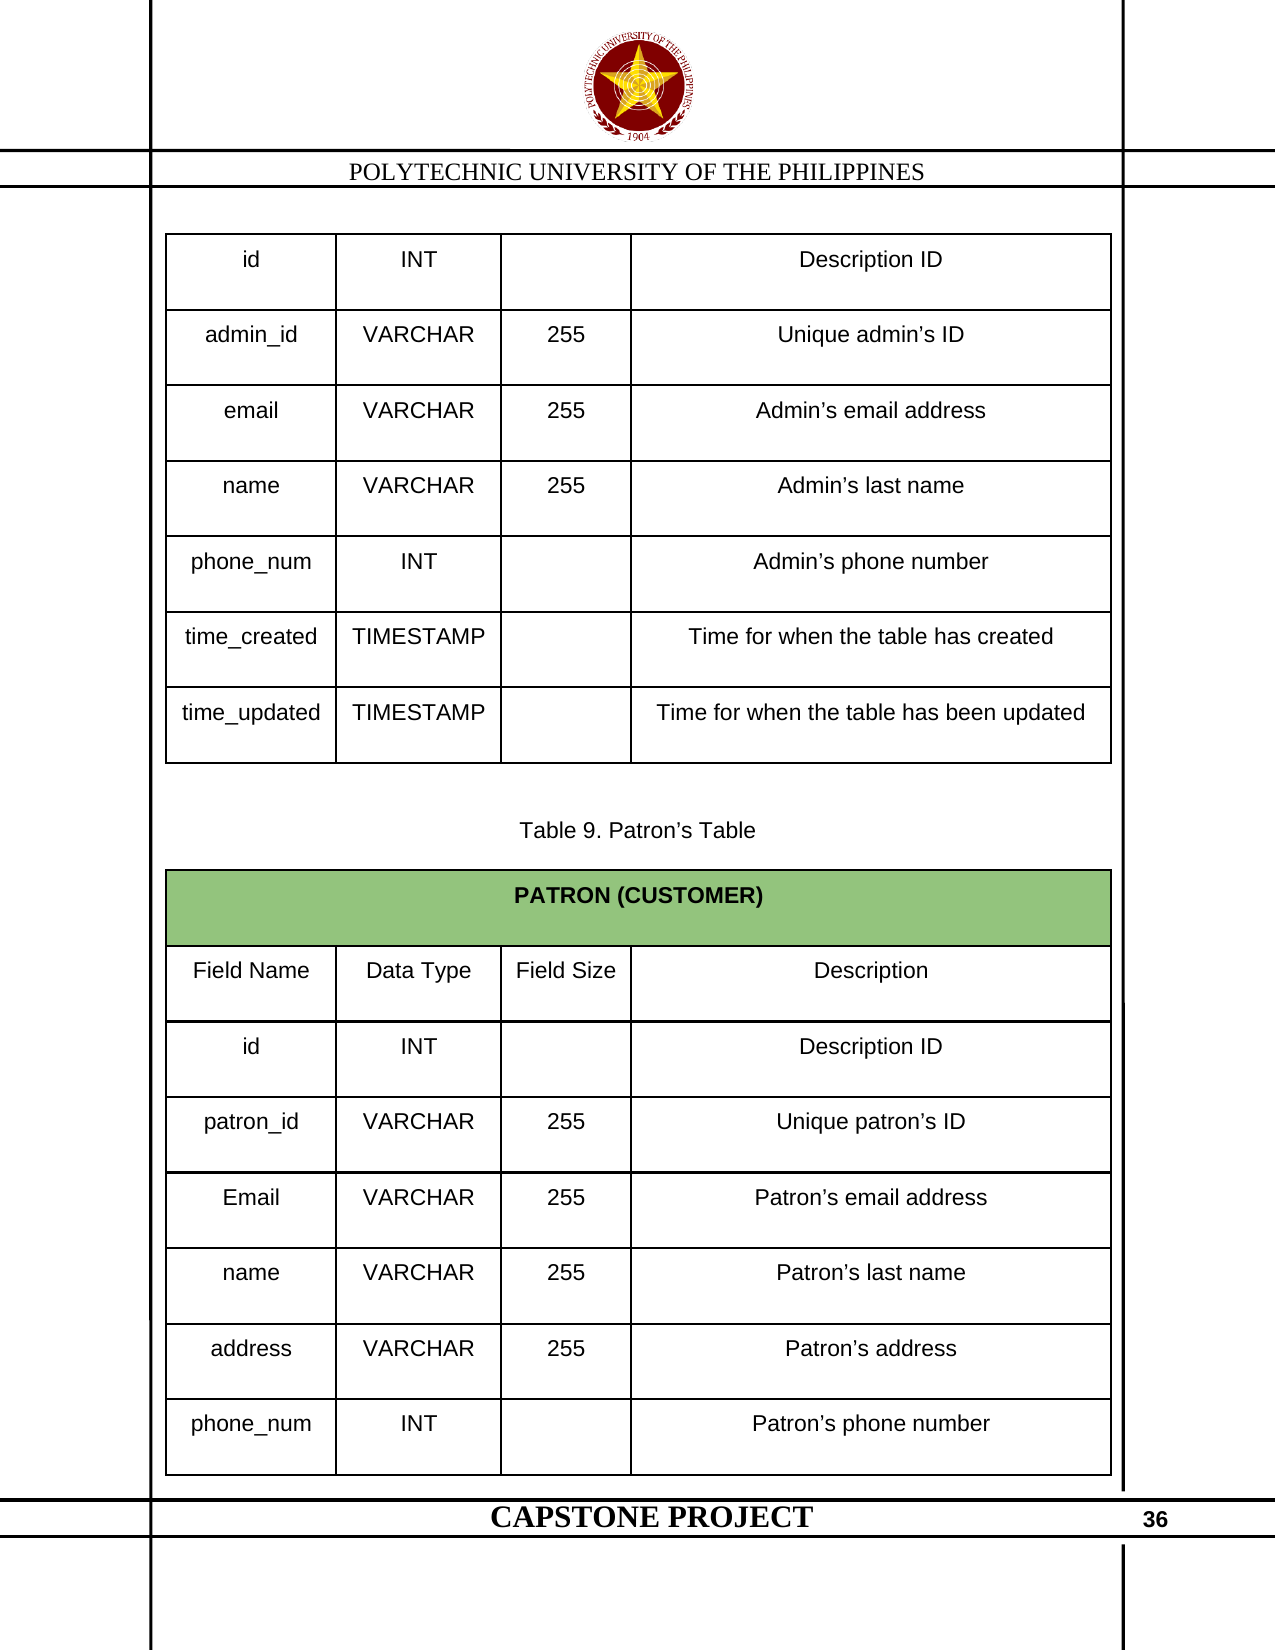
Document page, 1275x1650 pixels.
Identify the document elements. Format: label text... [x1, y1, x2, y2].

table_cell Field Name [167, 947, 335, 1020]
table_cell Patron’s last name [632, 1249, 1110, 1322]
table_cell TIMESTAMP [337, 688, 500, 762]
table_cell VARCHAR [337, 311, 500, 384]
table_cell Email [167, 1174, 335, 1247]
table_cell Description ID [632, 235, 1110, 309]
table_cell Admin’s email address [632, 386, 1110, 460]
table_header PATRON (CUSTOMER) [167, 871, 1110, 945]
table_cell time_updated [167, 688, 335, 762]
table_cell address [167, 1325, 335, 1398]
table_cell email [167, 386, 335, 460]
picture [582, 31, 694, 142]
table_cell 255 [502, 1249, 630, 1322]
table_cell Description ID [632, 1023, 1110, 1096]
table_cell 255 [502, 1174, 630, 1247]
table_cell Admin’s phone number [632, 537, 1110, 611]
table_cell Time for when the table has created [632, 613, 1110, 686]
table_cell VARCHAR [337, 1098, 500, 1171]
table_cell id [167, 1023, 335, 1096]
table_cell TIMESTAMP [337, 613, 500, 686]
table_cell id [167, 235, 335, 309]
table_cell phone_num [167, 537, 335, 611]
table_cell name [167, 462, 335, 535]
table_cell VARCHAR [337, 1325, 500, 1398]
table_cell Description [632, 947, 1110, 1020]
table_cell Time for when the table has been updated [632, 688, 1110, 762]
table_cell admin_id [167, 311, 335, 384]
table_cell VARCHAR [337, 462, 500, 535]
table_cell Admin’s last name [632, 462, 1110, 535]
table_cell INT [337, 1400, 500, 1473]
table_cell VARCHAR [337, 1249, 500, 1322]
table_cell patron_id [167, 1098, 335, 1171]
text Table 9. Patron’s Table [165, 817, 1110, 843]
table_cell [502, 688, 630, 762]
table_cell Data Type [337, 947, 500, 1020]
table_cell time_created [167, 613, 335, 686]
table_cell 255 [502, 1098, 630, 1171]
table_cell [502, 613, 630, 686]
table_cell name [167, 1249, 335, 1322]
table_cell Patron’s address [632, 1325, 1110, 1398]
table_cell 255 [502, 462, 630, 535]
table_cell INT [337, 537, 500, 611]
table_cell 255 [502, 311, 630, 384]
table_cell INT [337, 235, 500, 309]
table_cell INT [337, 1023, 500, 1096]
table_cell 255 [502, 386, 630, 460]
table_cell Unique patron’s ID [632, 1098, 1110, 1171]
table_cell 255 [502, 1325, 630, 1398]
table_cell Patron’s phone number [632, 1400, 1110, 1473]
table_cell Field Size [502, 947, 630, 1020]
table_cell Patron’s email address [632, 1174, 1110, 1247]
table_cell Unique admin’s ID [632, 311, 1110, 384]
table_cell VARCHAR [337, 386, 500, 460]
table_cell [502, 537, 630, 611]
table_cell [502, 235, 630, 309]
table_cell VARCHAR [337, 1174, 500, 1247]
table_cell [502, 1400, 630, 1473]
table_cell phone_num [167, 1400, 335, 1473]
table_cell [502, 1023, 630, 1096]
